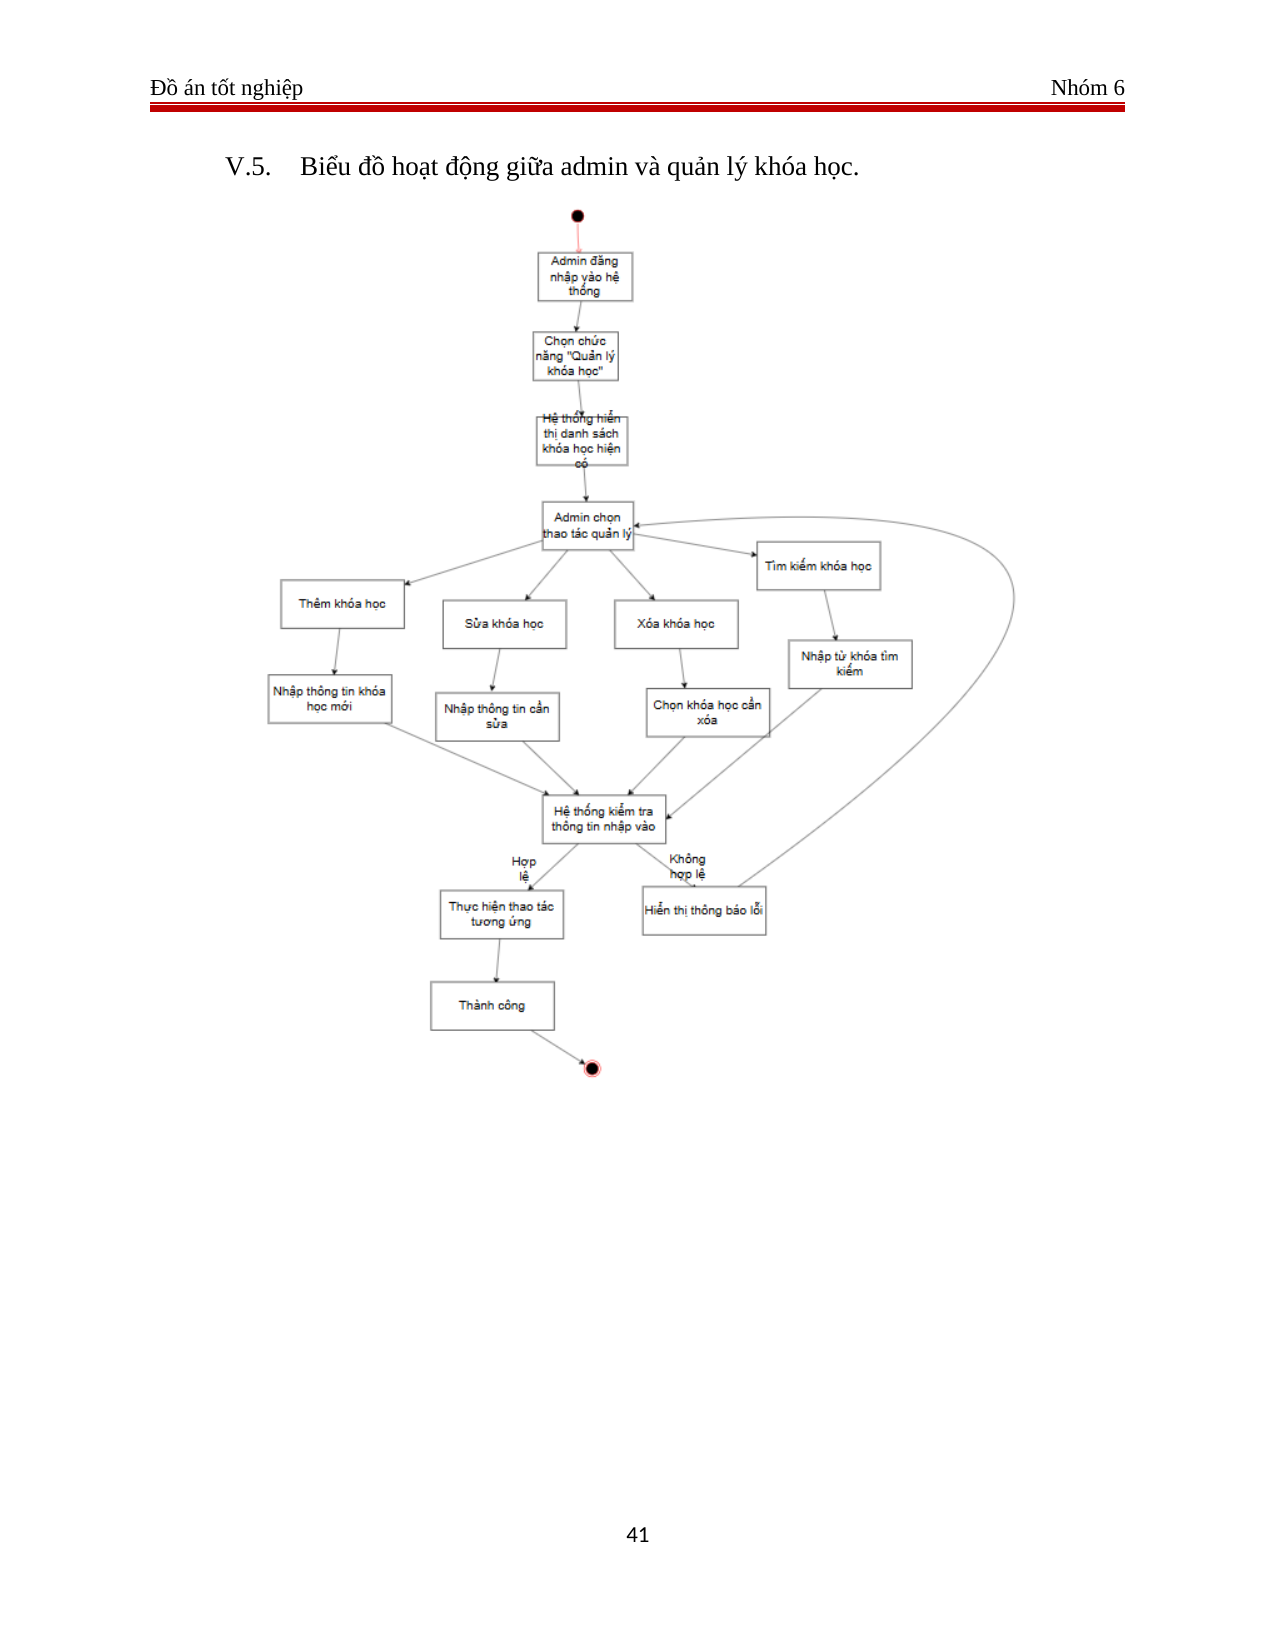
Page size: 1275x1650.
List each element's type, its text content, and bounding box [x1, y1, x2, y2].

subtitle Biểu đồ hoạt động giữa admin và quản lý khóa học. [225, 150, 1125, 181]
picture [150, 185, 1103, 1101]
